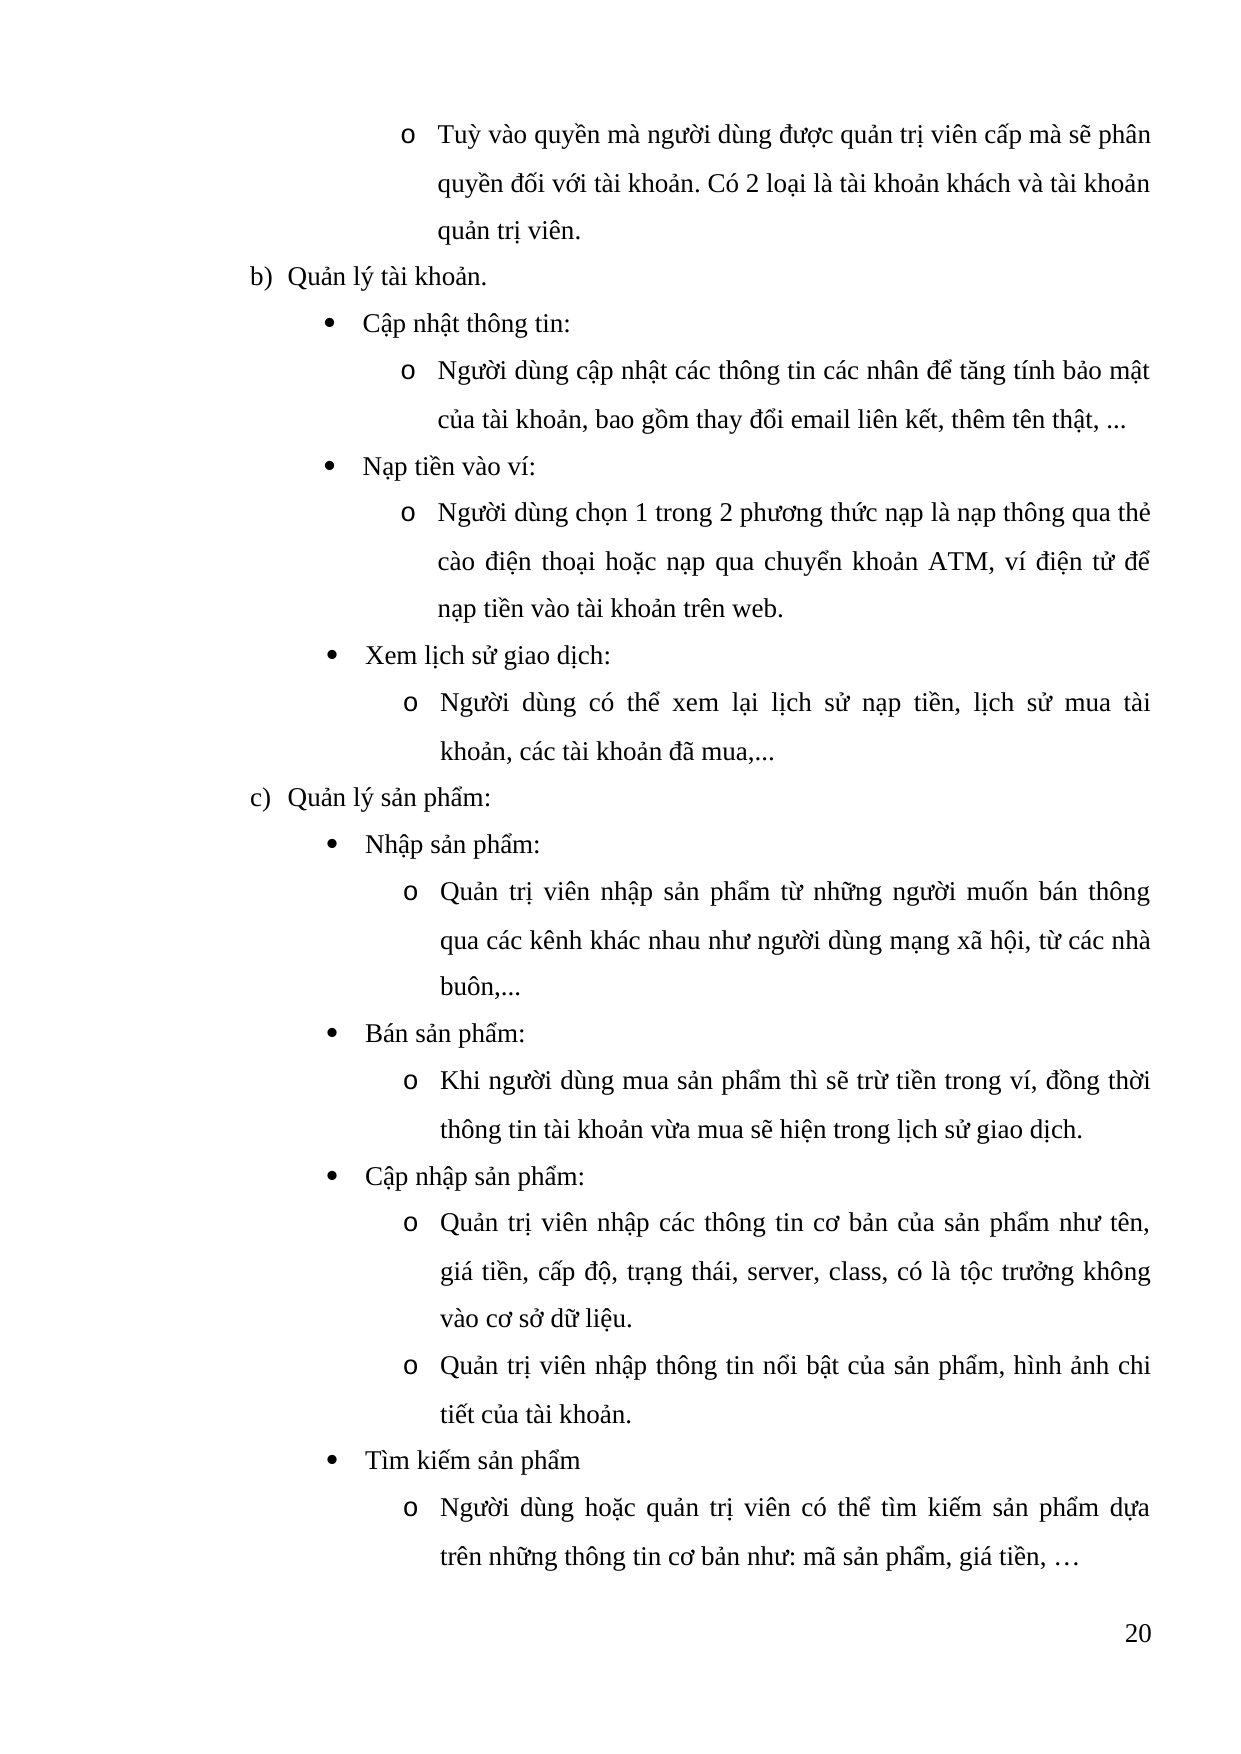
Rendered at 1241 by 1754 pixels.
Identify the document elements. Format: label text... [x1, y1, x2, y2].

list Quản trị viên nhập sản phẩm từ những người muốn bán thông qua các kênh khác nhau như người dùng mạng xã hội, từ các nhà buôn,... [402, 875, 1152, 1002]
list Tuỳ vào quyền mà người dùng được quản trị viên cấp mà sẽ phân quyền đối với tài khoản. Có 2 loại là tài khoản khách và tài khoản quản trị viên. [400, 118, 1152, 245]
list Người dùng cập nhật các thông tin các nhân để tăng tính bảo mật của tài khoản, bao gồm thay đổi email liên kết, thêm tên thật, ... [400, 354, 1152, 434]
list Tìm kiếm sản phẩm [327, 1444, 1152, 1476]
list Nhập sản phẩm: [327, 828, 1152, 859]
list Khi người dùng mua sản phẩm thì sẽ trừ tiền trong ví, đồng thời thông tin tài khoản vừa mua sẽ hiện trong lịch sử giao dịch. [402, 1064, 1152, 1144]
list Bán sản phẩm: [327, 1017, 1152, 1048]
list Quản trị viên nhập thông tin nổi bật của sản phẩm, hình ảnh chi tiết của tài khoản. [402, 1349, 1152, 1429]
list Nạp tiền vào ví: [325, 449, 1152, 481]
list Quản trị viên nhập các thông tin cơ bản của sản phẩm như tên, giá tiền, cấp độ, trạng thái, server, class, có là tộc trưởng không vào cơ sở dữ liệu. [402, 1206, 1152, 1333]
list Cập nhập sản phẩm: [327, 1159, 1152, 1191]
list Người dùng chọn 1 trong 2 phương thức nạp là nạp thông qua thẻ cào điện thoại hoặc nạp qua chuyển khoản ATM, ví điện tử để nạp tiền vào tài khoản trên web. [400, 496, 1152, 623]
list Cập nhật thông tin: [325, 307, 1152, 338]
list Xem lịch sử giao dịch: [327, 639, 1152, 670]
list Quản lý sản phẩm: [250, 781, 1152, 812]
list Quản lý tài khoản. [250, 260, 1152, 292]
list Người dùng hoặc quản trị viên có thể tìm kiếm sản phẩm dựa trên những thông tin cơ bản như: mã sản phẩm, giá tiền, … [402, 1491, 1152, 1571]
list Người dùng có thể xem lại lịch sử nạp tiền, lịch sử mua tài khoản, các tài khoản đã mua,... [402, 686, 1152, 766]
